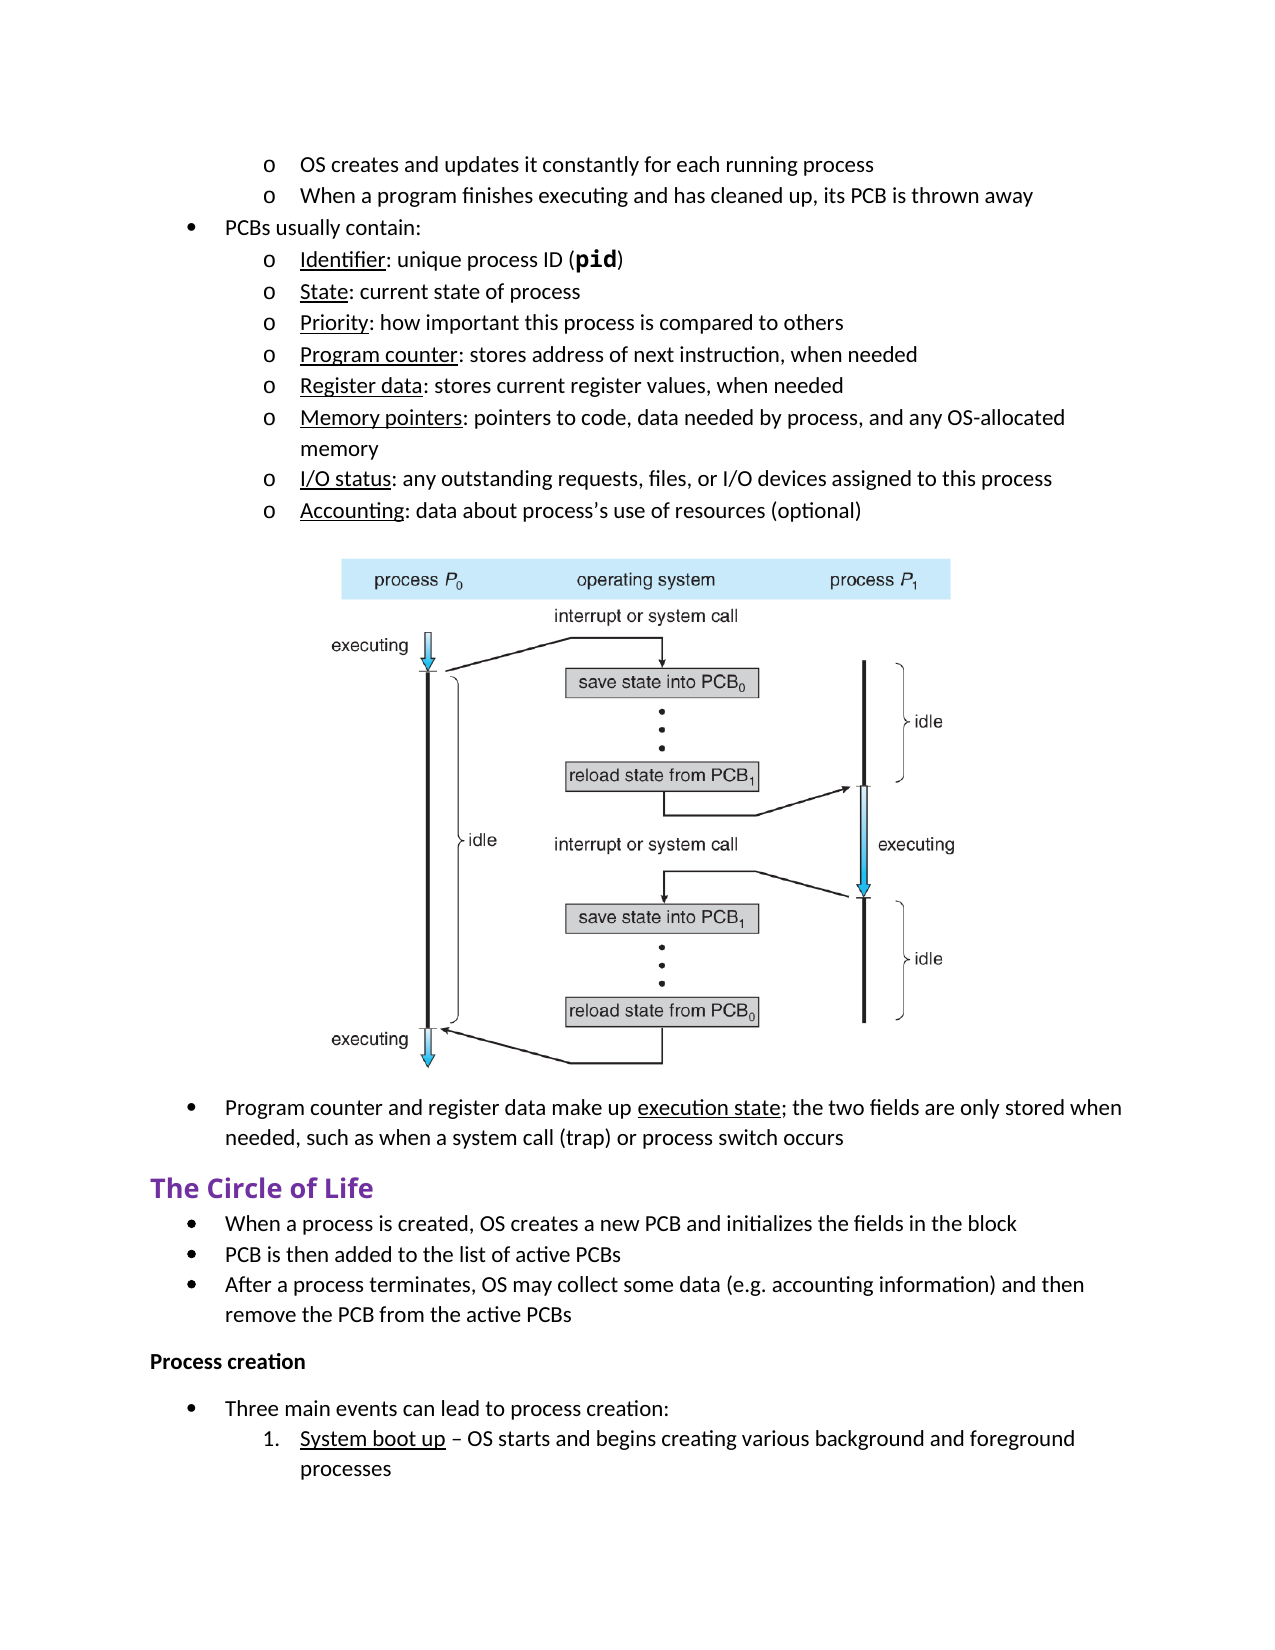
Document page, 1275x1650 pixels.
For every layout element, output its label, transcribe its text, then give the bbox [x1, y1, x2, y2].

list PCB is then added to the list of active PCBs [187, 1240, 1125, 1268]
picture [288, 543, 987, 1074]
text Process creation [150, 1347, 1125, 1375]
list When a program finishes executing and has cleaned up, its PCB is thrown away [262, 181, 1125, 211]
list After a process terminates, OS may collect some data (e.g. accounting information) and then remove the PCB from the active PCBs [187, 1270, 1125, 1328]
list I/O status: any outstanding requests, files, or I/O devices assigned to this process [262, 464, 1125, 493]
list Program counter and register data make up execution state; the two fields are only stored when needed, such as when a system call (trap) or process switch occurs [187, 1093, 1125, 1151]
list Program counter: stores address of next instruction, when needed [262, 340, 1125, 369]
list Three main events can lead to process creation: [187, 1394, 1125, 1422]
list OS creates and updates it constantly for each running process [262, 150, 1125, 179]
list Register data: stores current register values, when needed [262, 371, 1125, 401]
list System boot up – OS starts and begins creating various background and foreground processes [262, 1424, 1125, 1482]
list Memory pointers: pointers to code, data needed by process, and any OS-allocated memory [262, 403, 1125, 462]
subtitle The Circle of Life [150, 1170, 1125, 1207]
list Priority: how important this process is compared to others [262, 308, 1125, 338]
list Identifier: unique process ID (pid) [262, 243, 1125, 274]
list PCBs usually contain: [187, 213, 1125, 241]
list State: current state of process [262, 277, 1125, 306]
list When a process is created, OS creates a new PCB and initializes the fields in the block [187, 1209, 1125, 1238]
list Accounting: data about process’s use of resources (optional) [262, 496, 1125, 525]
